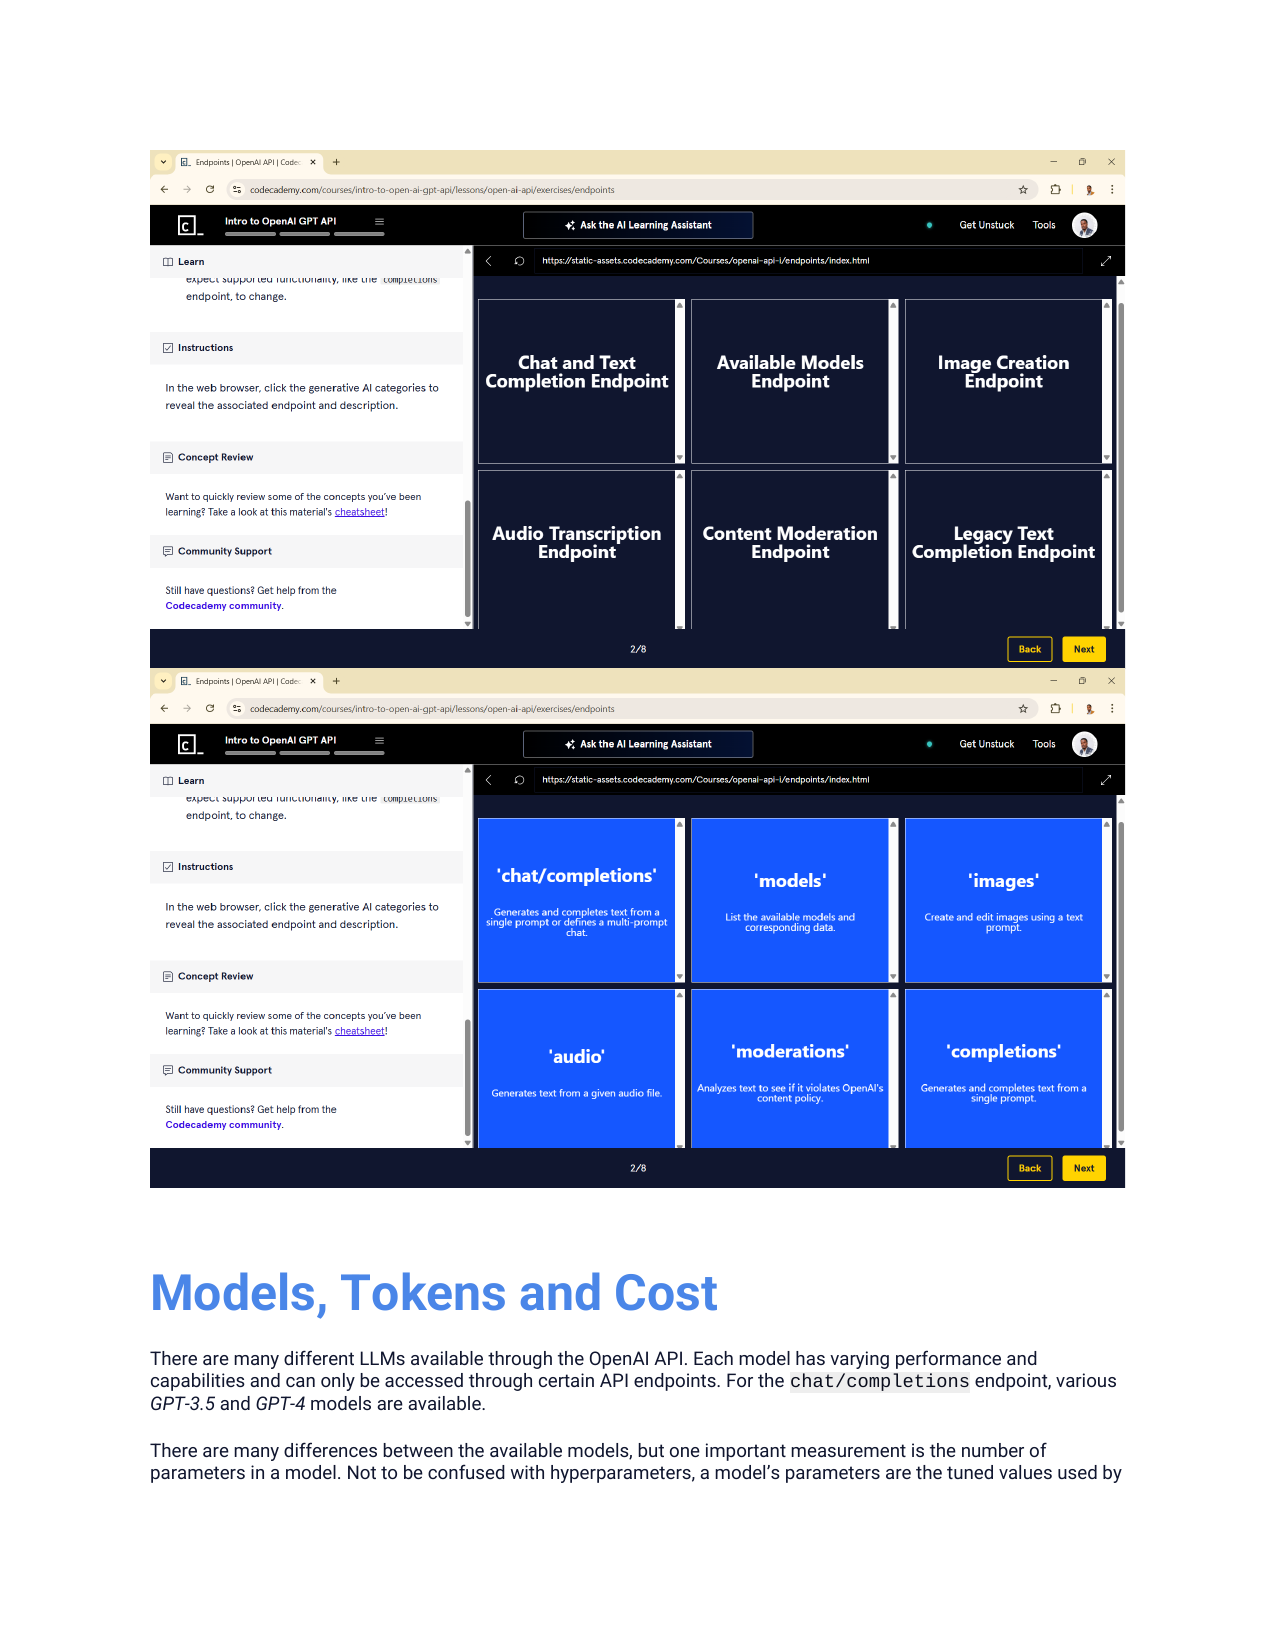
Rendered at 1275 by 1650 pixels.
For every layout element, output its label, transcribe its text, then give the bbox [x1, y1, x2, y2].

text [150, 1440, 1125, 1484]
text There are many different LLMs available through the OpenAI API. Each model has varying performance and capabilities and can only be accessed through certain API endpoints. For the chat/completions endpoint, various GPT-3.5 and GPT-4 models are available. [150, 1348, 1125, 1415]
picture [150, 150, 1125, 1188]
subtitle Models, Tokens and Cost [150, 1264, 1125, 1322]
